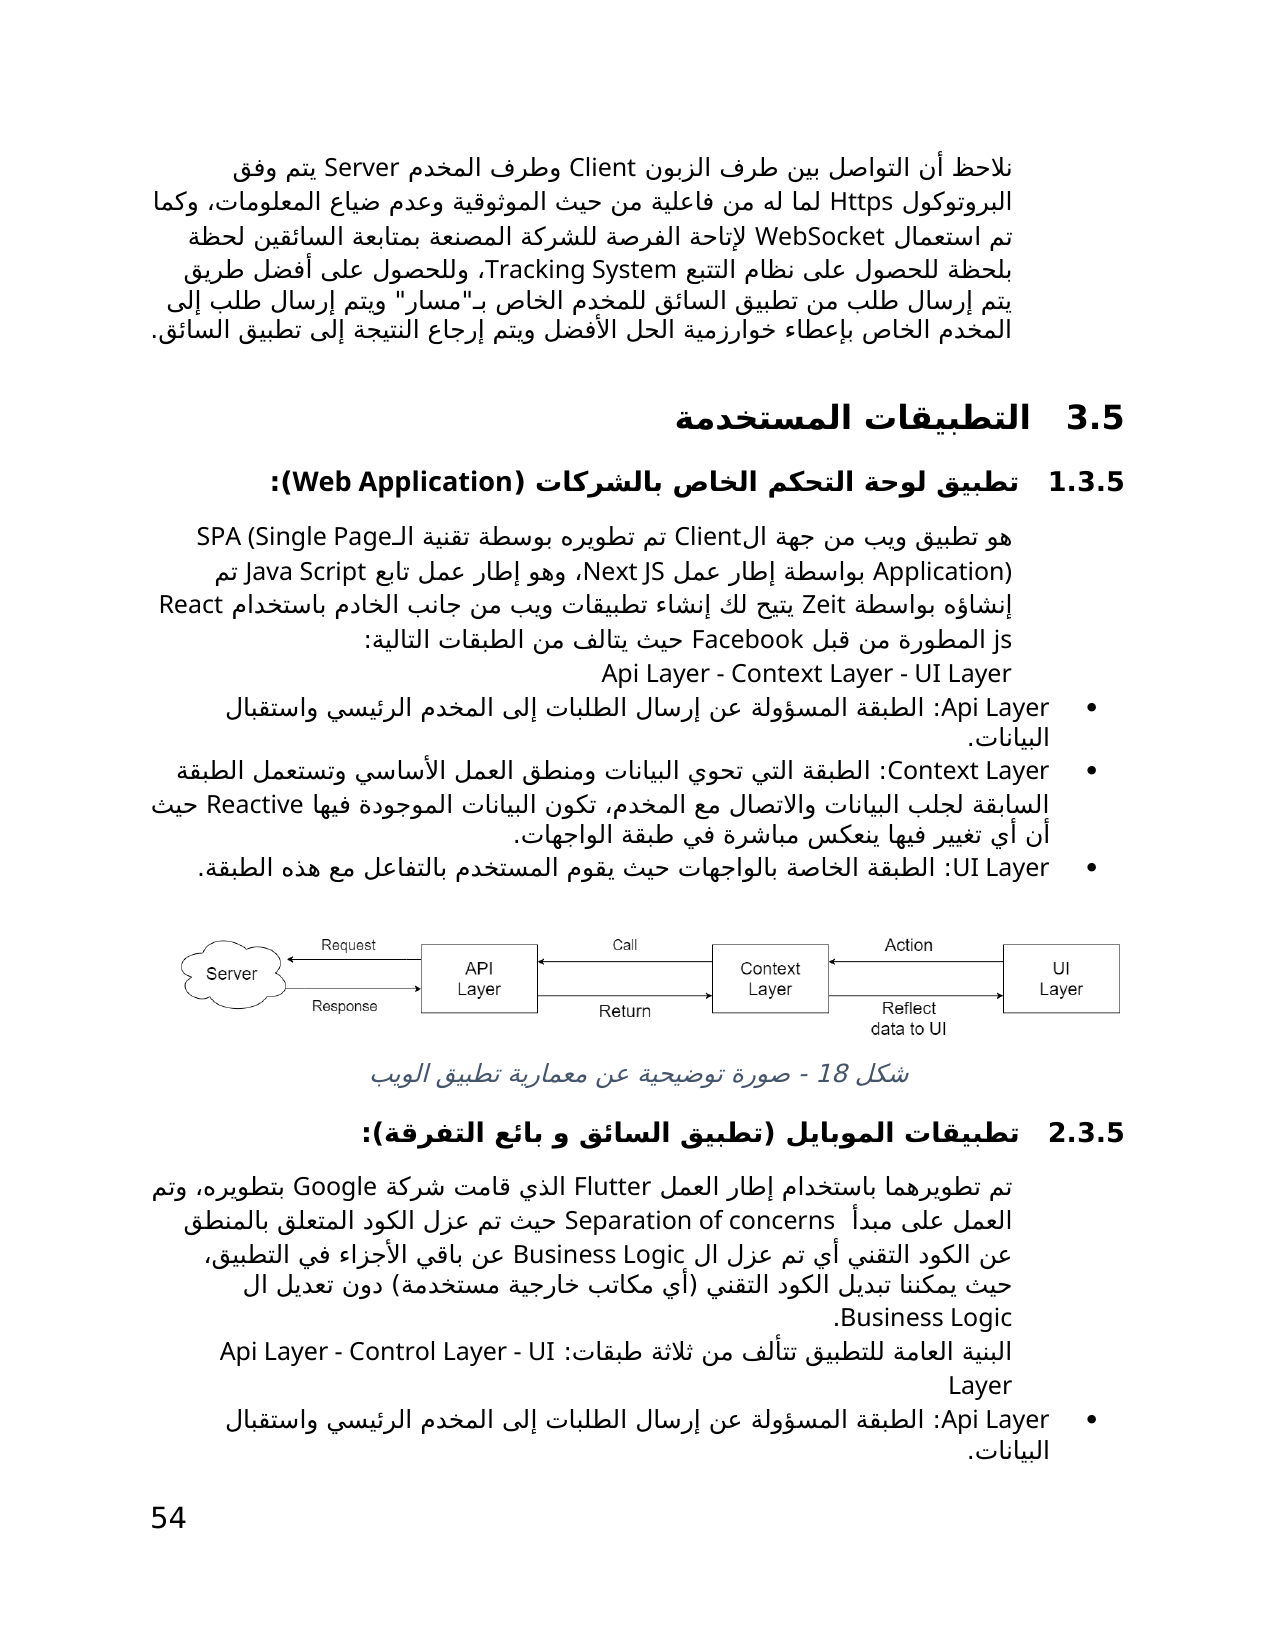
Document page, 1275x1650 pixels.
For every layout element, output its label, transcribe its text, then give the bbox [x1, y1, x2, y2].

text تم تطويرهما باستخدام إطار العمل Flutter الذي قامت شركة Google بتطويره، وتم العمل على مبدأ Separation of concerns حيث تم عزل الكود المتعلق بالمنطق عن الكود التقني أي تم عزل ال Business Logic عن باقي الأجزاء في التطبيق، حيث يمكننا تبديل الكود التقني (أي مكاتب خارجية مستخدمة) دون تعديل ال Business Logic. [150, 1168, 1012, 1334]
list Context Layer: الطبقة التي تحوي البيانات ومنطق العمل الأساسي وتستعمل الطبقة السابقة لجلب البيانات والاتصال مع المخدم، تكون البيانات الموجودة فيها Reactive حيث أن أي تغيير فيها ينعكس مباشرة في طبقة الواجهات. [150, 753, 1087, 850]
title 2.3.5 تطبيقات الموبايل (تطبيق السائق و بائع التفرقة): [150, 1118, 1125, 1149]
text Api Layer - Context Layer - UI Layer [150, 655, 1012, 689]
text البنية العامة للتطبيق تتألف من ثلاثة طبقات: Api Layer - Control Layer - UI Layer [150, 1334, 1012, 1402]
title 3.5 التطبيقات المستخدمة [150, 399, 1125, 438]
text هو تطبيق ويب من جهة الClient تم تطويره بوسطة تقنية الـSPA (Single Page Application) بواسطة إطار عمل Next JS، وهو إطار عمل تابع Java Script تم إنشاؤه بواسطة Zeit يتيح لك إنشاء تطبيقات ويب من جانب الخادم باستخدام React js المطورة من قبل Facebook حيث يتالف من الطبقات التالية: [150, 519, 1012, 655]
list Api Layer: الطبقة المسؤولة عن إرسال الطلبات إلى المخدم الرئيسي واستقبال البيانات. [150, 1402, 1087, 1465]
title 1.3.5 تطبيق لوحة التحكم الخاص بالشركات (Web Application): [150, 463, 1125, 499]
list UI Layer: الطبقة الخاصة بالواجهات حيث يقوم المستخدم بالتفاعل مع هذه الطبقة. [150, 850, 1087, 884]
picture [150, 908, 1125, 1044]
text نلاحظ أن التواصل بين طرف الزبون Client وطرف المخدم Server يتم وفق البروتوكول Https لما له من فاعلية من حيث الموثوقية وعدم ضياع المعلومات، وكما تم استعمال WebSocket لإتاحة الفرصة للشركة المصنعة بمتابعة السائقين لحظة بلحظة للحصول على نظام التتبع Tracking System، وللحصول على أفضل طريق يتم إرسال طلب من تطبيق السائق للمخدم الخاص بـ"مسار" ويتم إرسال طلب إلى المخدم الخاص بإعطاء خوارزمية الحل الأفضل ويتم إرجاع النتيجة إلى تطبيق السائق. [150, 150, 1012, 344]
list Api Layer: الطبقة المسؤولة عن إرسال الطلبات إلى المخدم الرئيسي واستقبال البيانات. [150, 689, 1087, 753]
